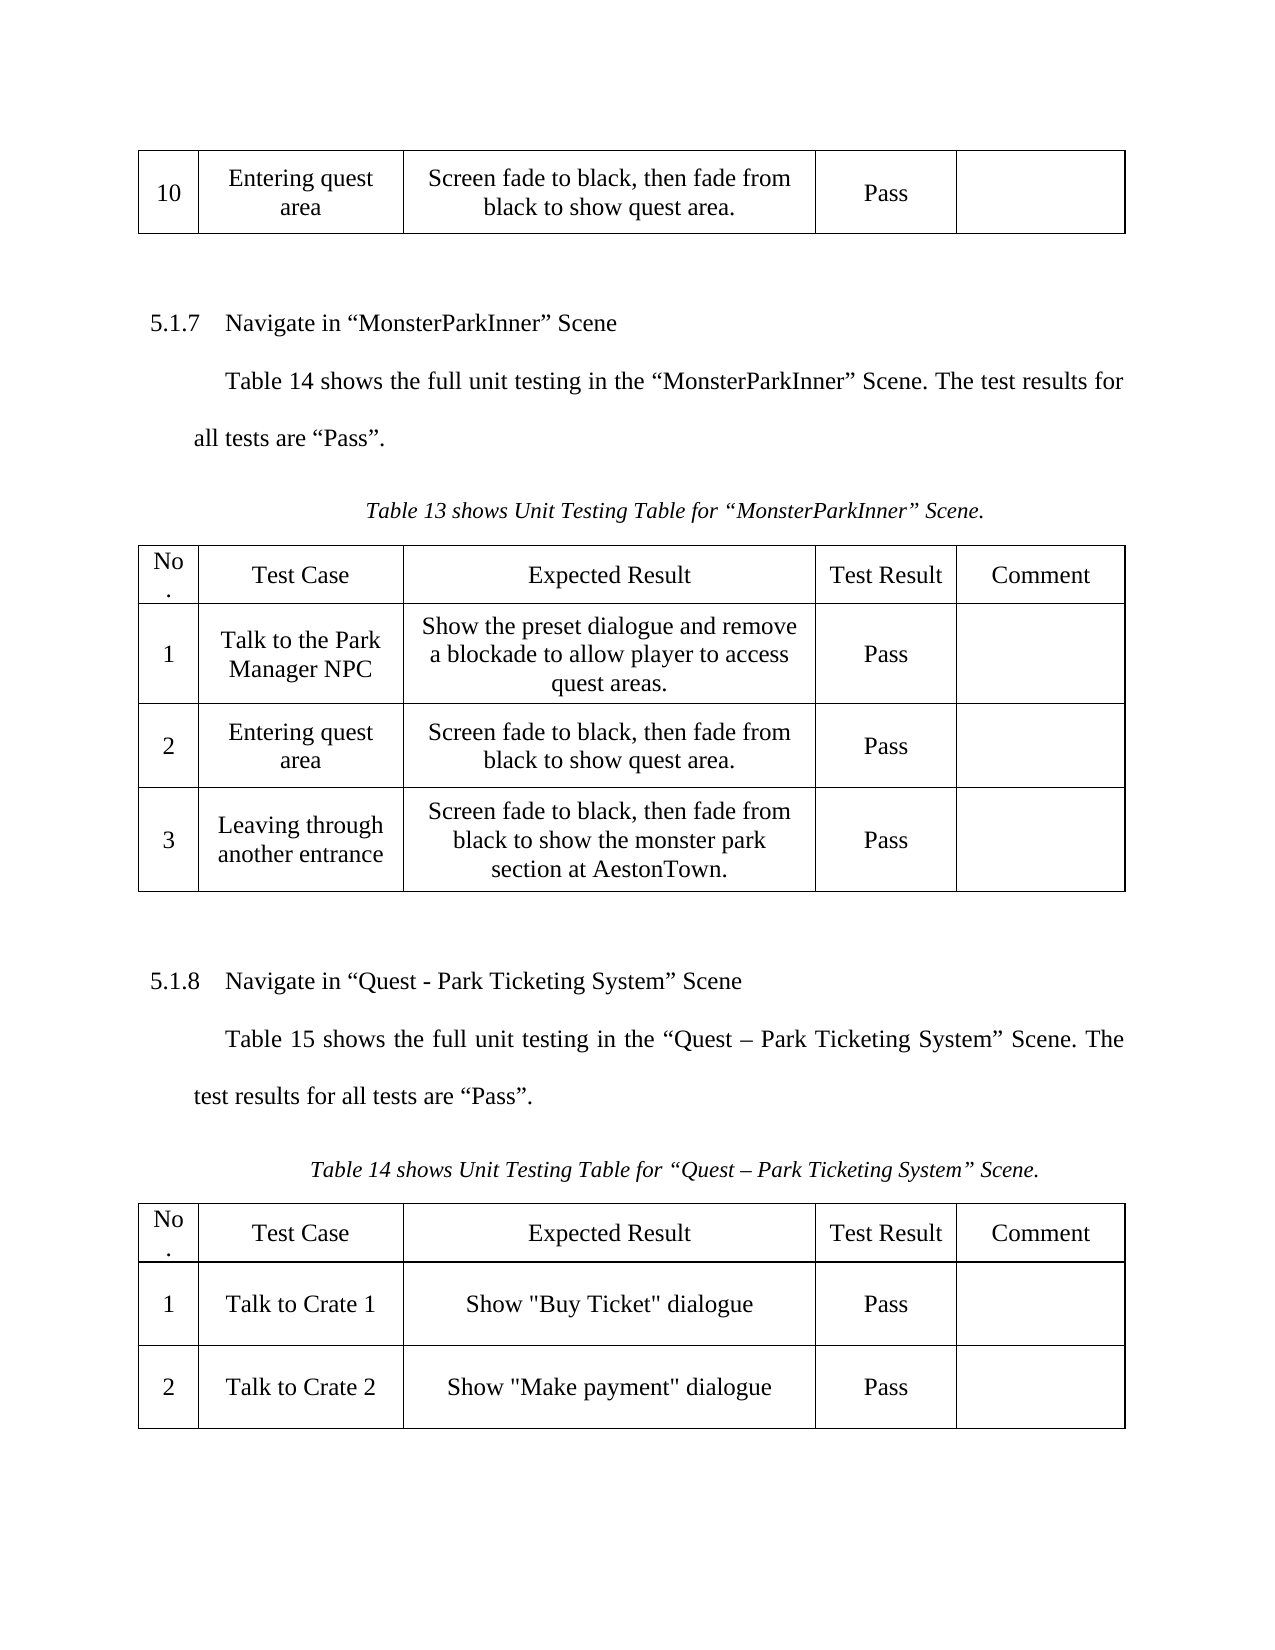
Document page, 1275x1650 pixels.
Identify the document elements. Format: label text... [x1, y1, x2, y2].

text Table 15 shows the full unit testing in the “Quest – Park Ticketing System” Scene. The test results for all tests are “Pass”. [194, 1024, 1125, 1110]
text Table 14 shows Unit Testing Table for “MonsterParkInner” Scene. [194, 498, 1125, 524]
table_cell [957, 151, 1124, 233]
table_cell Pass [816, 604, 956, 703]
table_header No. [139, 1204, 198, 1261]
table_cell 10 [139, 151, 198, 233]
table_header Test Case [199, 1204, 403, 1261]
table_cell Show "Buy Ticket" dialogue [404, 1263, 815, 1344]
subtitle Navigate in “Quest - Park Ticketing System” Scene [150, 966, 1125, 995]
table_cell Talk to Crate 1 [199, 1263, 403, 1344]
table_cell 3 [139, 788, 198, 891]
table_header Comment [957, 1204, 1124, 1261]
table_cell Pass [816, 151, 956, 233]
table_header Test Result [816, 546, 956, 603]
table_cell Leaving through another entrance [199, 788, 403, 891]
table_cell Talk to Crate 2 [199, 1346, 403, 1428]
table_cell [957, 788, 1124, 891]
table_header Test Result [816, 1204, 956, 1261]
table_cell 2 [139, 704, 198, 787]
table_cell [957, 704, 1124, 787]
table_cell Entering quest area [199, 151, 403, 233]
table_cell Talk to the Park Manager NPC [199, 604, 403, 703]
table_header Test Case [199, 546, 403, 603]
table_cell Screen fade to black, then fade from black to show quest area. [404, 151, 815, 233]
table_cell 2 [139, 1346, 198, 1428]
table_cell Screen fade to black, then fade from black to show quest area. [404, 704, 815, 787]
table_cell 1 [139, 1263, 198, 1344]
table_cell Pass [816, 1346, 956, 1428]
table_header Expected Result [404, 1204, 815, 1261]
table_cell 1 [139, 604, 198, 703]
table_cell [957, 604, 1124, 703]
table_cell Screen fade to black, then fade from black to show the monster park section at AestonTown. [404, 788, 815, 891]
table_cell Pass [816, 1263, 956, 1344]
table_header Comment [957, 546, 1124, 603]
table_header No. [139, 546, 198, 603]
table_cell Show the preset dialogue and remove a blockade to allow player to access quest areas. [404, 604, 815, 703]
table_cell Pass [816, 788, 956, 891]
table_cell Show "Make payment" dialogue [404, 1346, 815, 1428]
table_header Expected Result [404, 546, 815, 603]
table_cell [957, 1263, 1124, 1344]
text Table 14 shows the full unit testing in the “MonsterParkInner” Scene. The test results for all tests are “Pass”. [194, 366, 1125, 452]
text Table 15 shows Unit Testing Table for “Quest – Park Ticketing System” Scene. [194, 1156, 1125, 1182]
table_cell Entering quest area [199, 704, 403, 787]
table_cell Pass [816, 704, 956, 787]
table_cell [957, 1346, 1124, 1428]
subtitle Navigate in “MonsterParkInner” Scene [150, 308, 1125, 337]
